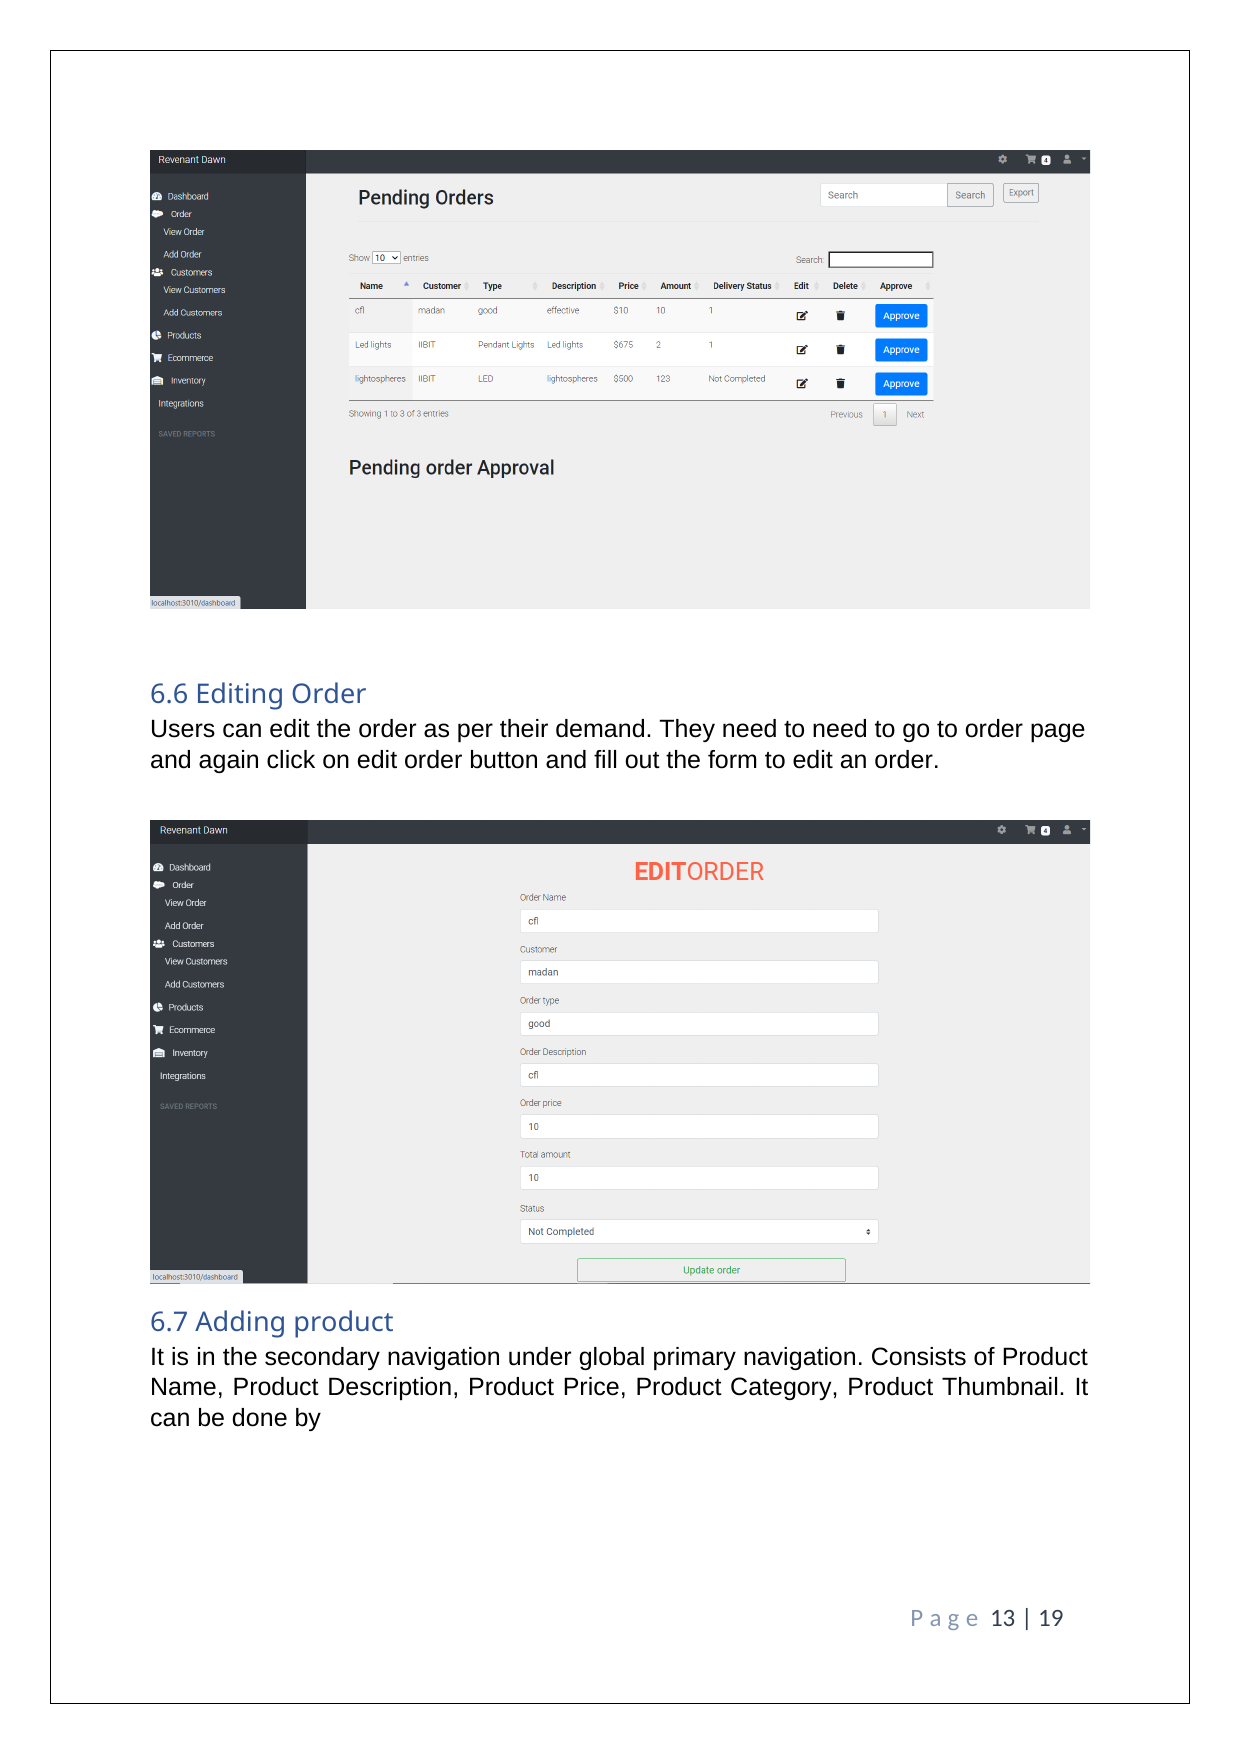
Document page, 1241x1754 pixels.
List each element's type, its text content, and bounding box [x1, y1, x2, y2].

picture [150, 820, 1091, 1284]
text It is in the secondary navigation under global primary navigation. Consists of Product Name, Product Description, Product Price, Product Category, Product Thumbnail. It can be done by [150, 1342, 1090, 1431]
picture [150, 150, 1091, 609]
subtitle 6.7 Adding product [150, 1302, 1090, 1339]
subtitle 6.6 Editing Order [150, 675, 1090, 712]
text Users can edit the order as per their demand. They need to need to go to order page and again click on edit order button and fill out the form to edit an order. [150, 714, 1090, 803]
